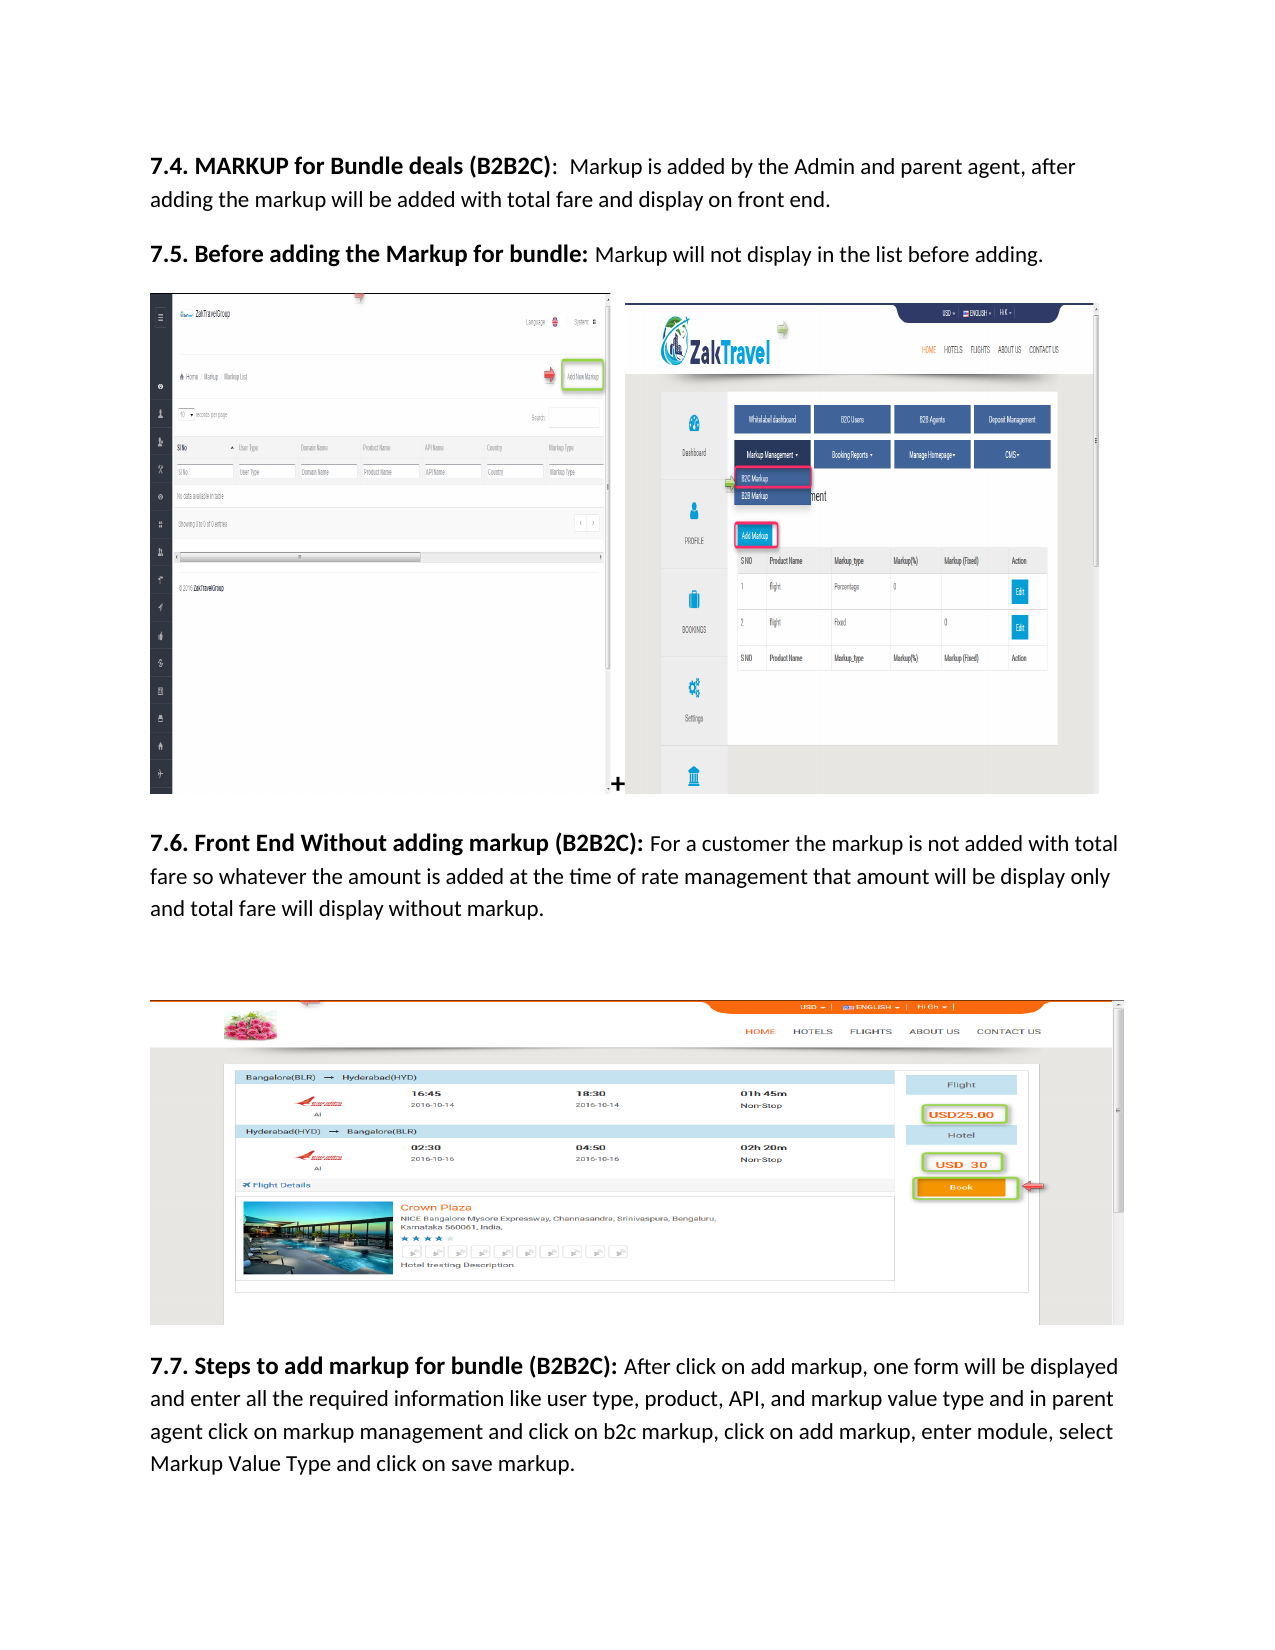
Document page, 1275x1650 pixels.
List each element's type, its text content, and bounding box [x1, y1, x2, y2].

picture [150, 293, 611, 794]
text 7.4. MARKUP for Bundle deals (B2B2C): Markup is added by the Admin and parent agent, after adding the markup will be added with total fare and display on front end. [150, 150, 1125, 213]
text 7.5. Before adding the Markup for bundle: Markup will not display in the list before adding. [150, 238, 1125, 268]
text 7.6. Front End Without adding markup (B2B2C): For a customer the markup is not added with total fare so whatever the amount is added at the time of rate management that amount will be display only and total fare will display without markup. [150, 827, 1125, 922]
picture [625, 303, 1099, 794]
picture [150, 1000, 1124, 1325]
text 7.7. Steps to add markup for bundle (B2B2C): After click on add markup, one form will be displayed and enter all the required information like user type, product, API, and markup value type and in parent agent click on markup management and click on b2c markup, click on add markup, enter module, select Markup Value Type and click on save markup. [150, 1350, 1125, 1477]
